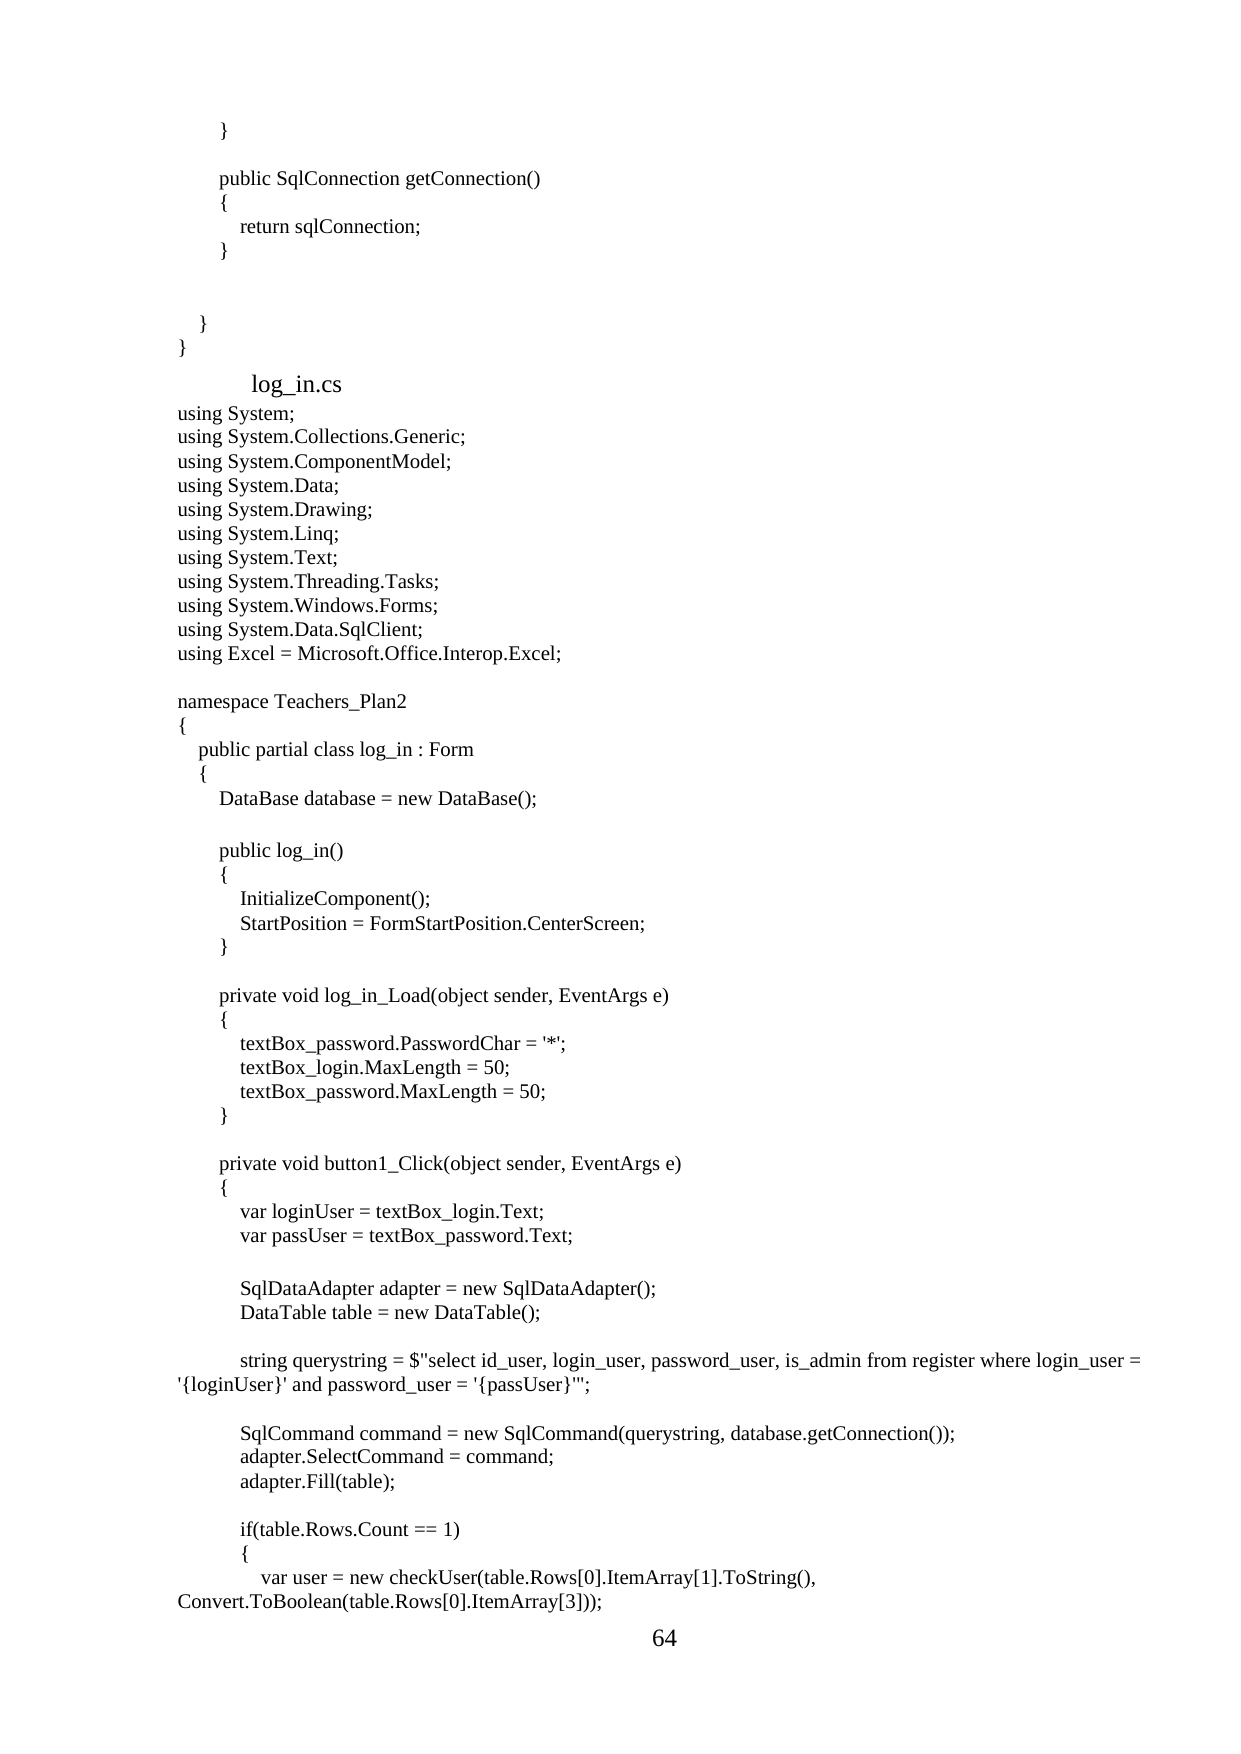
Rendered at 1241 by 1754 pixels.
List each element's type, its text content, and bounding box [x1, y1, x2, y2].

text public partial class log_in : Form [177, 737, 1152, 761]
text if(table.Rows.Count == 1) [177, 1517, 1152, 1541]
text textBox_password.MaxLength = 50; [177, 1079, 1152, 1103]
text using Excel = Microsoft.Office.Interop.Excel; [177, 641, 1152, 665]
text { [177, 761, 1152, 785]
text private void log_in_Load(object sender, EventArgs e) [177, 983, 1152, 1007]
text using System.Data; [177, 473, 1152, 497]
text return sqlConnection; [177, 214, 1152, 238]
text using System.Drawing; [177, 497, 1152, 521]
text var loginUser = textBox_login.Text; [177, 1199, 1152, 1223]
text using System.Linq; [177, 521, 1152, 545]
text DataBase database = new DataBase(); [177, 785, 1152, 809]
text } [177, 311, 1152, 335]
text { [177, 713, 1152, 737]
text private void button1_Click(object sender, EventArgs e) [177, 1151, 1152, 1175]
text log_in.cs [177, 359, 1152, 400]
text using System.Text; [177, 545, 1152, 569]
text var passUser = textBox_password.Text; [177, 1223, 1152, 1247]
text { [177, 1007, 1152, 1031]
text } [177, 934, 1152, 958]
text } [177, 1103, 1152, 1127]
text } [177, 118, 1152, 142]
text using System.Collections.Generic; [177, 424, 1152, 448]
text using System.ComponentModel; [177, 448, 1152, 473]
text } [177, 335, 1152, 359]
text adapter.Fill(table); [177, 1468, 1152, 1493]
text InitializeComponent(); [177, 886, 1152, 910]
text public SqlConnection getConnection() [177, 166, 1152, 190]
text { [177, 1175, 1152, 1199]
text textBox_password.PasswordChar = '*'; [177, 1031, 1152, 1055]
text using System.Windows.Forms; [177, 593, 1152, 617]
text public log_in() [177, 838, 1152, 862]
text } [177, 238, 1152, 262]
text var user = new checkUser(table.Rows[0].ItemArray[1].ToString(), Convert.ToBoolean(table.Rows[0].ItemArray[3])); [177, 1565, 1152, 1613]
text { [177, 190, 1152, 214]
text SqlDataAdapter adapter = new SqlDataAdapter(); [177, 1276, 1152, 1300]
text using System.Data.SqlClient; [177, 617, 1152, 641]
text textBox_login.MaxLength = 50; [177, 1055, 1152, 1079]
text adapter.SelectCommand = command; [177, 1444, 1152, 1468]
text string querystring = $"select id_user, login_user, password_user, is_admin from register where login_user = '{loginUser}' and password_user = '{passUser}'"; [177, 1348, 1152, 1396]
text { [177, 1541, 1152, 1565]
text namespace Teachers_Plan2 [177, 689, 1152, 713]
text SqlCommand command = new SqlCommand(querystring, database.getConnection()); [177, 1420, 1152, 1444]
text using System; [177, 400, 1152, 424]
text DataTable table = new DataTable(); [177, 1300, 1152, 1324]
text using System.Threading.Tasks; [177, 569, 1152, 593]
text { [177, 862, 1152, 886]
text StartPosition = FormStartPosition.CenterScreen; [177, 910, 1152, 934]
